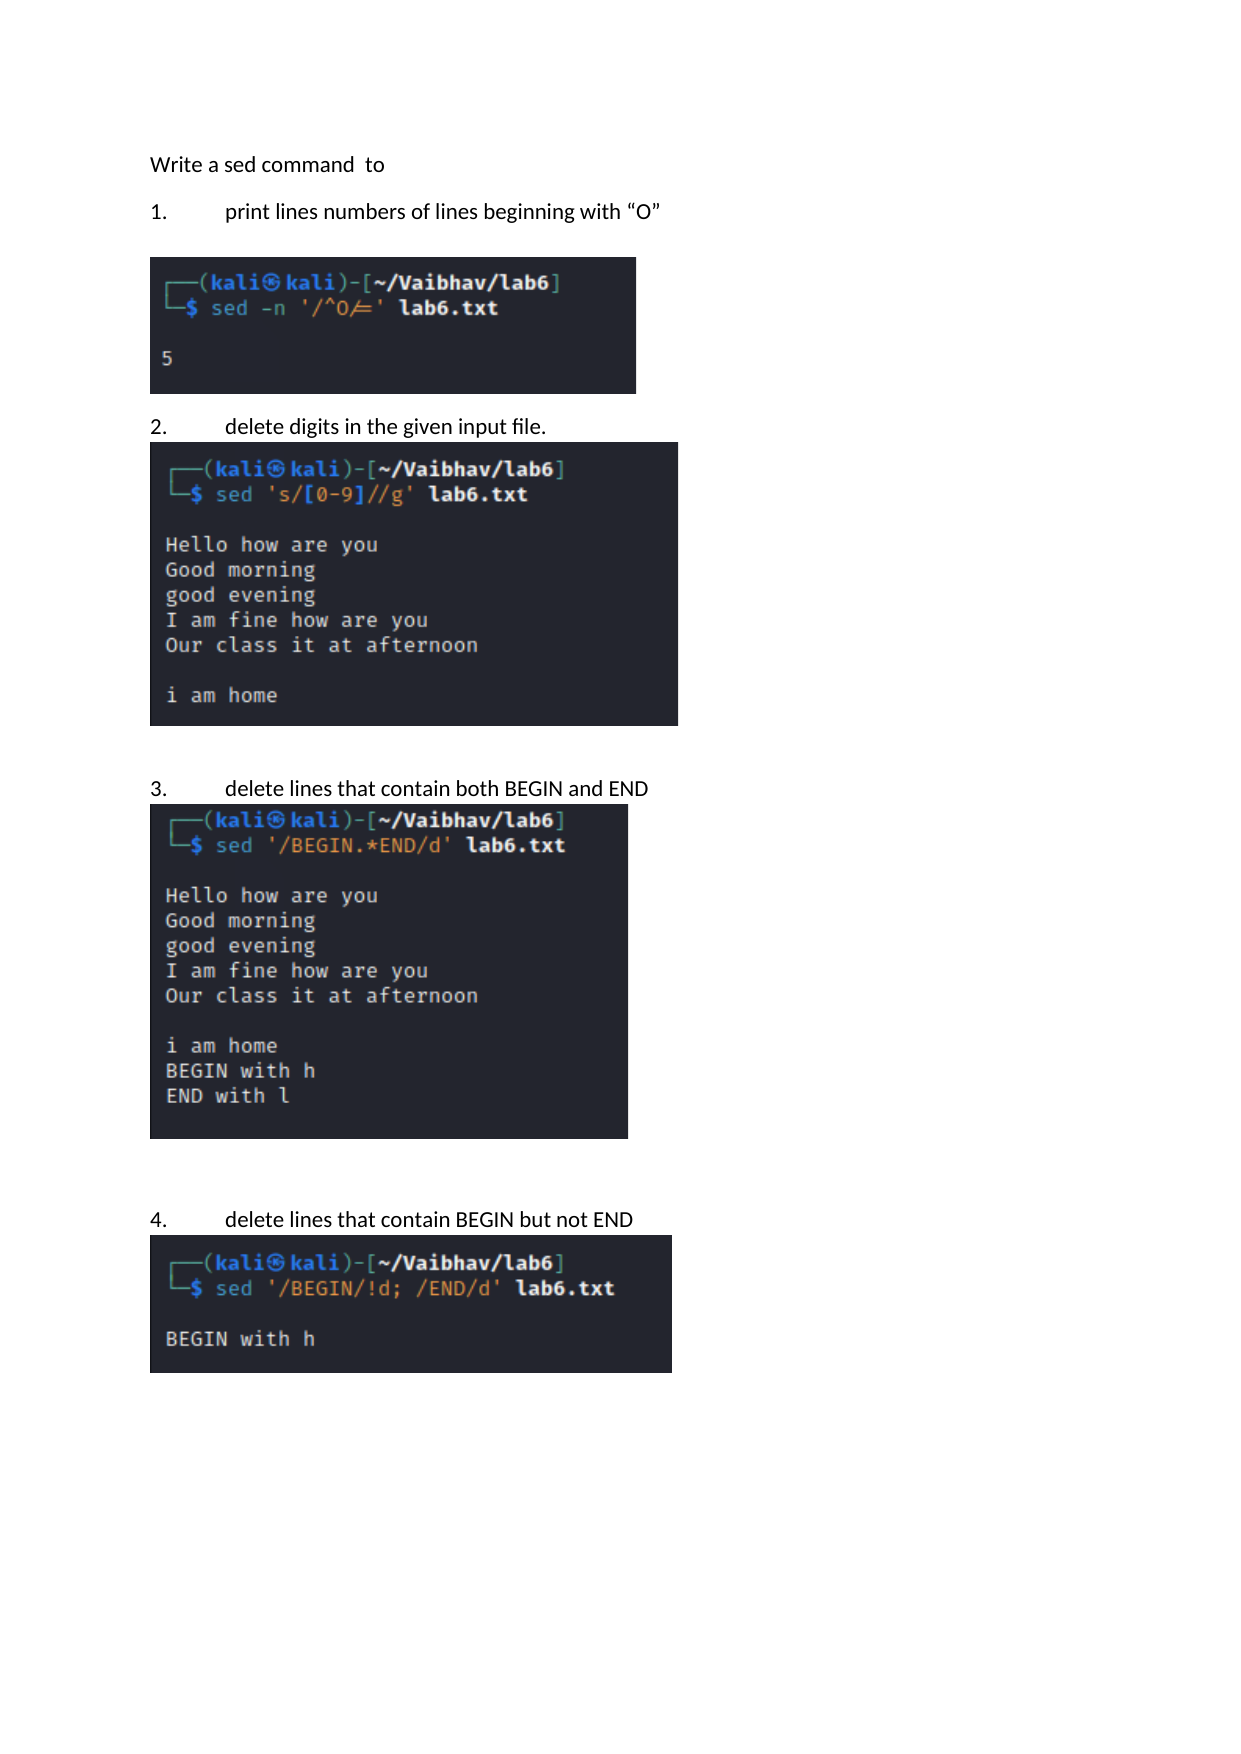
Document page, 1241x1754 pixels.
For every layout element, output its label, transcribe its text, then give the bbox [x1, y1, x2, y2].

picture [150, 804, 629, 1139]
picture [150, 442, 679, 726]
picture [150, 1235, 672, 1373]
picture [150, 257, 637, 394]
text Write a sed command to [150, 150, 1090, 178]
